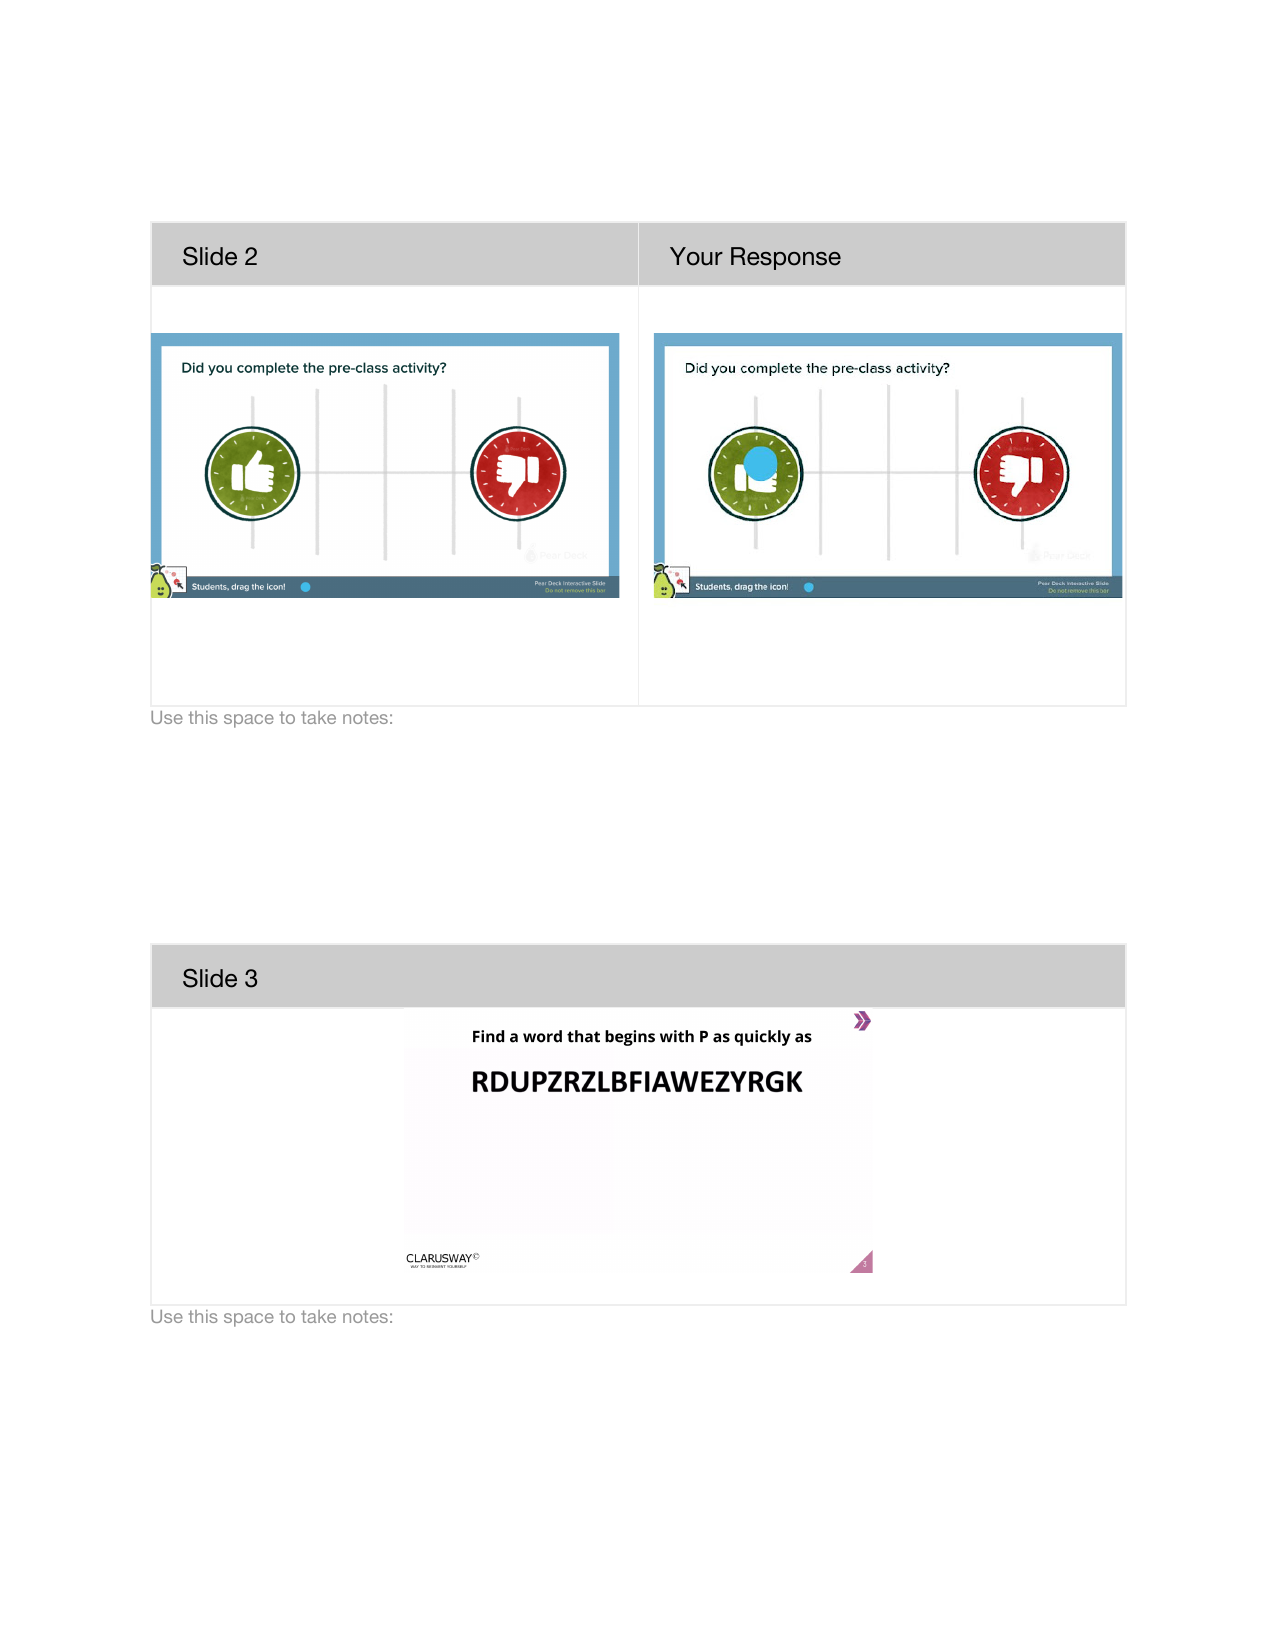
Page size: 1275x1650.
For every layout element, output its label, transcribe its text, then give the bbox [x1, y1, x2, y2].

table_header Slide 3 [152, 945, 1125, 1007]
table_cell [152, 1009, 1125, 1304]
table_header Slide 2 [152, 223, 638, 285]
table_cell [639, 287, 1125, 705]
picture [150, 333, 620, 598]
picture [653, 333, 1123, 686]
table_cell [152, 287, 638, 705]
text Use this space to take notes: [150, 707, 1125, 730]
text Use this space to take notes: [150, 1306, 1125, 1329]
picture [403, 1008, 873, 1273]
table_header Your Response [639, 223, 1125, 285]
